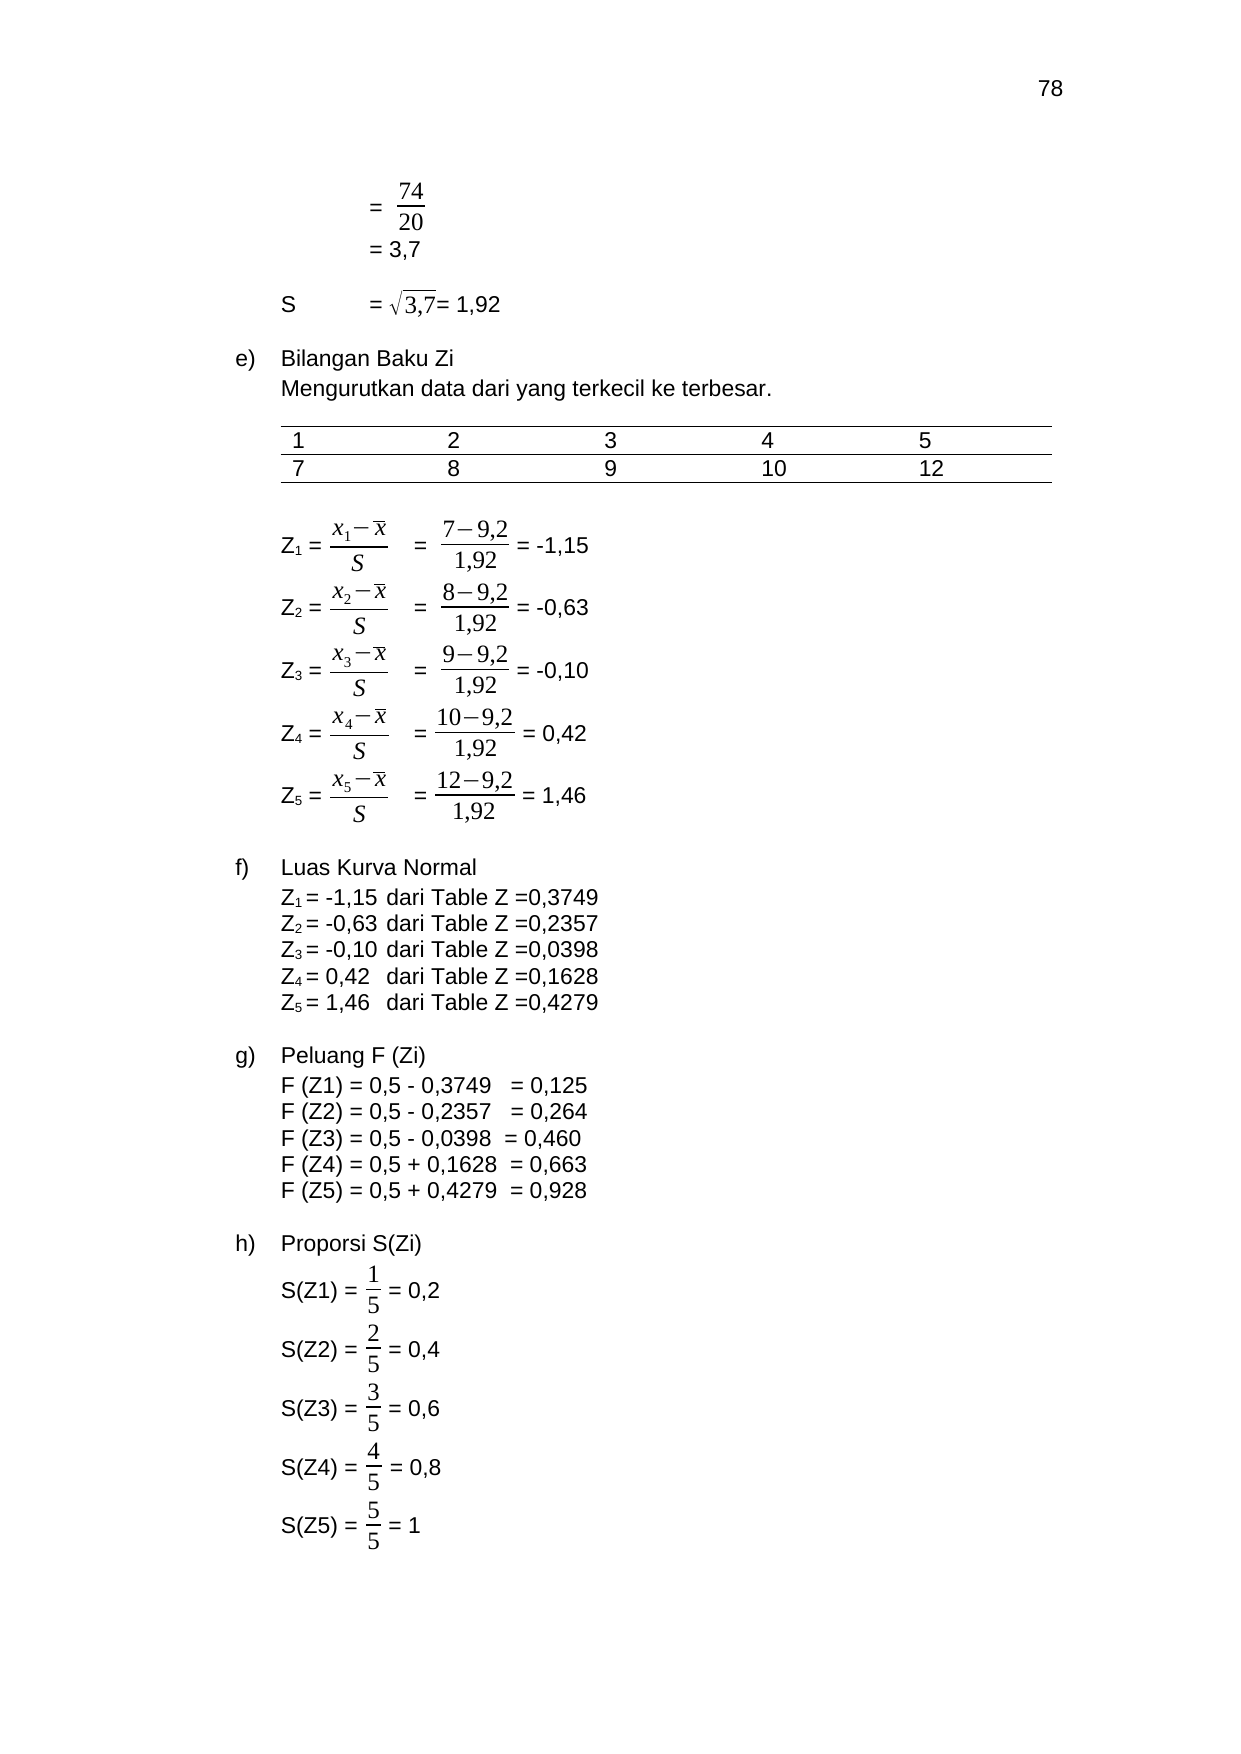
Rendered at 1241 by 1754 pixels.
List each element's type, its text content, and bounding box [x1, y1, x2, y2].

list Luas Kurva Normal [235, 853, 1063, 880]
list Z3 = = = -0,10 [281, 639, 1063, 702]
list F (Z5) = 0,5 + 0,4279 = 0,928 [281, 1177, 1063, 1204]
list Z1 = -1,15 dari Table Z =0,3749 [281, 884, 1063, 910]
list Z4 = = = 0,42 [281, 702, 1063, 764]
list Proporsi S(Zi) [235, 1230, 1063, 1256]
list F (Z3) = 0,5 - 0,0398 = 0,460 [281, 1125, 1063, 1151]
list Mengurutkan data dari yang terkecil ke terbesar. [281, 375, 1063, 402]
list Z2 = -0,63 dari Table Z =0,2357 [281, 910, 1063, 936]
list Z4 = 0,42 dari Table Z =0,1628 [281, 963, 1063, 989]
list S(Z1) = = 0,2 [281, 1260, 1063, 1319]
list = 3,7 [281, 236, 1063, 262]
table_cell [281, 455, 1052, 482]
list Bilangan Baku Zi [235, 345, 1063, 371]
list F (Z2) = 0,5 - 0,2357 = 0,264 [281, 1098, 1063, 1125]
list S(Z3) = = 0,6 [281, 1378, 1063, 1437]
list Z1 = = = -1,15 [281, 513, 1063, 576]
list = [281, 177, 1063, 236]
list Peluang F (Zi) [235, 1042, 1063, 1068]
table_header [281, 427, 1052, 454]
list F (Z4) = 0,5 + 0,1628 = 0,663 [281, 1151, 1063, 1177]
list S = = 1,92 [281, 289, 1063, 319]
list Z5 = = = 1,46 [281, 764, 1063, 827]
list S(Z5) = = 1 [281, 1496, 1063, 1555]
list Z5 = 1,46 dari Table Z =0,4279 [281, 989, 1063, 1015]
list Z2 = = = -0,63 [281, 576, 1063, 639]
list F (Z1) = 0,5 - 0,3749 = 0,125 [281, 1072, 1063, 1098]
list Z3 = -0,10 dari Table Z =0,0398 [281, 936, 1063, 963]
list S(Z4) = = 0,8 [281, 1437, 1063, 1496]
list S(Z2) = = 0,4 [281, 1319, 1063, 1378]
